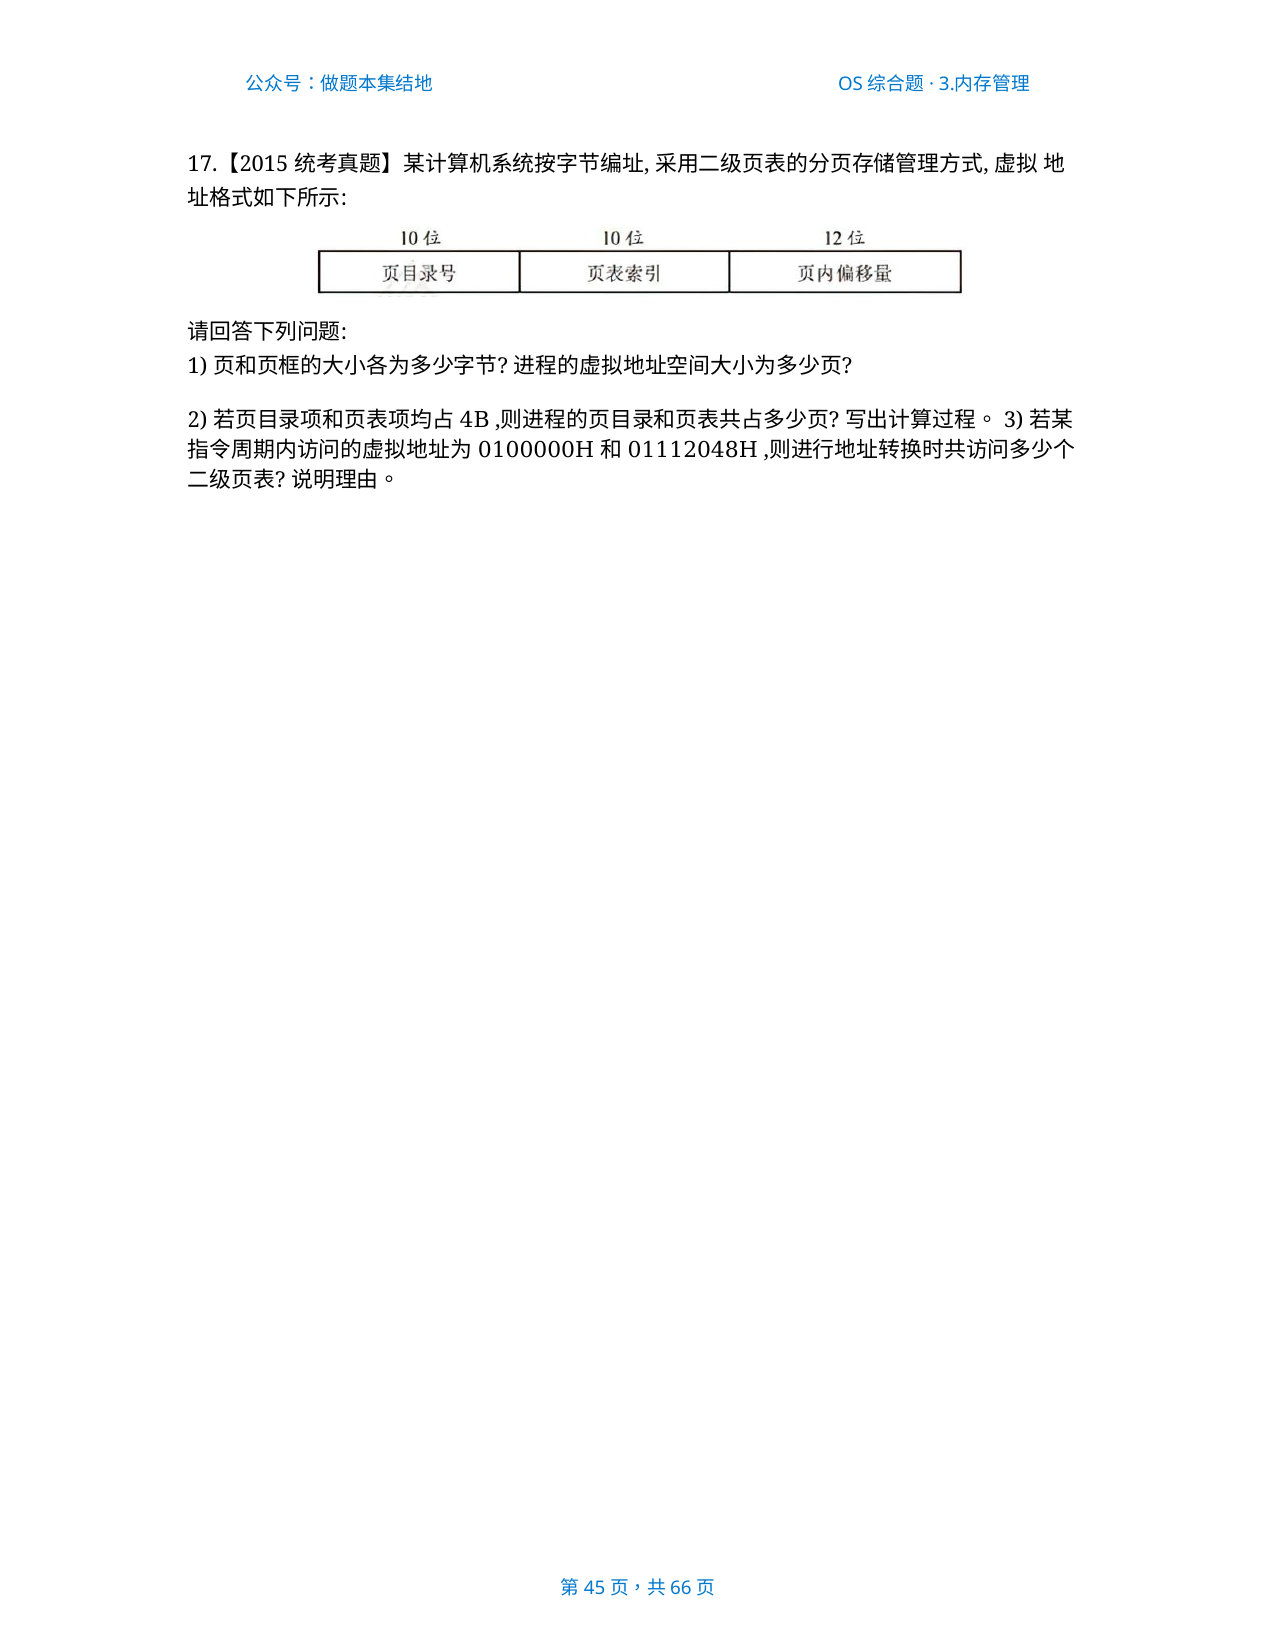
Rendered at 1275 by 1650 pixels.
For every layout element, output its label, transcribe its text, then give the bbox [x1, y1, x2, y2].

text 17.【2015 统考真题】某计算机系统按字节编址, 采用二级页表的分页存储管理方式, 虚拟 地址格式如下所示: [187, 148, 1080, 212]
text 公众号：做题本集结地 OS 综合题 · 3.内存管理 [150, 76, 1125, 94]
text 请回答下列问题: 1) 页和页框的大小各为多少字节? 进程的虚拟地址空间大小为多少页? [187, 316, 885, 379]
picture [305, 227, 977, 297]
text 2) 若页目录项和页表项均占 4B ,则进程的页目录和页表共占多少页? 写出计算过程。 3) 若某指令周期内访问的虚拟地址为 0100000H 和 01112048H ,则进行地址转换时共访问多少个二级页表? 说明理由。 [187, 404, 1080, 494]
text 第 45 页，共66 页 [150, 1580, 1125, 1598]
